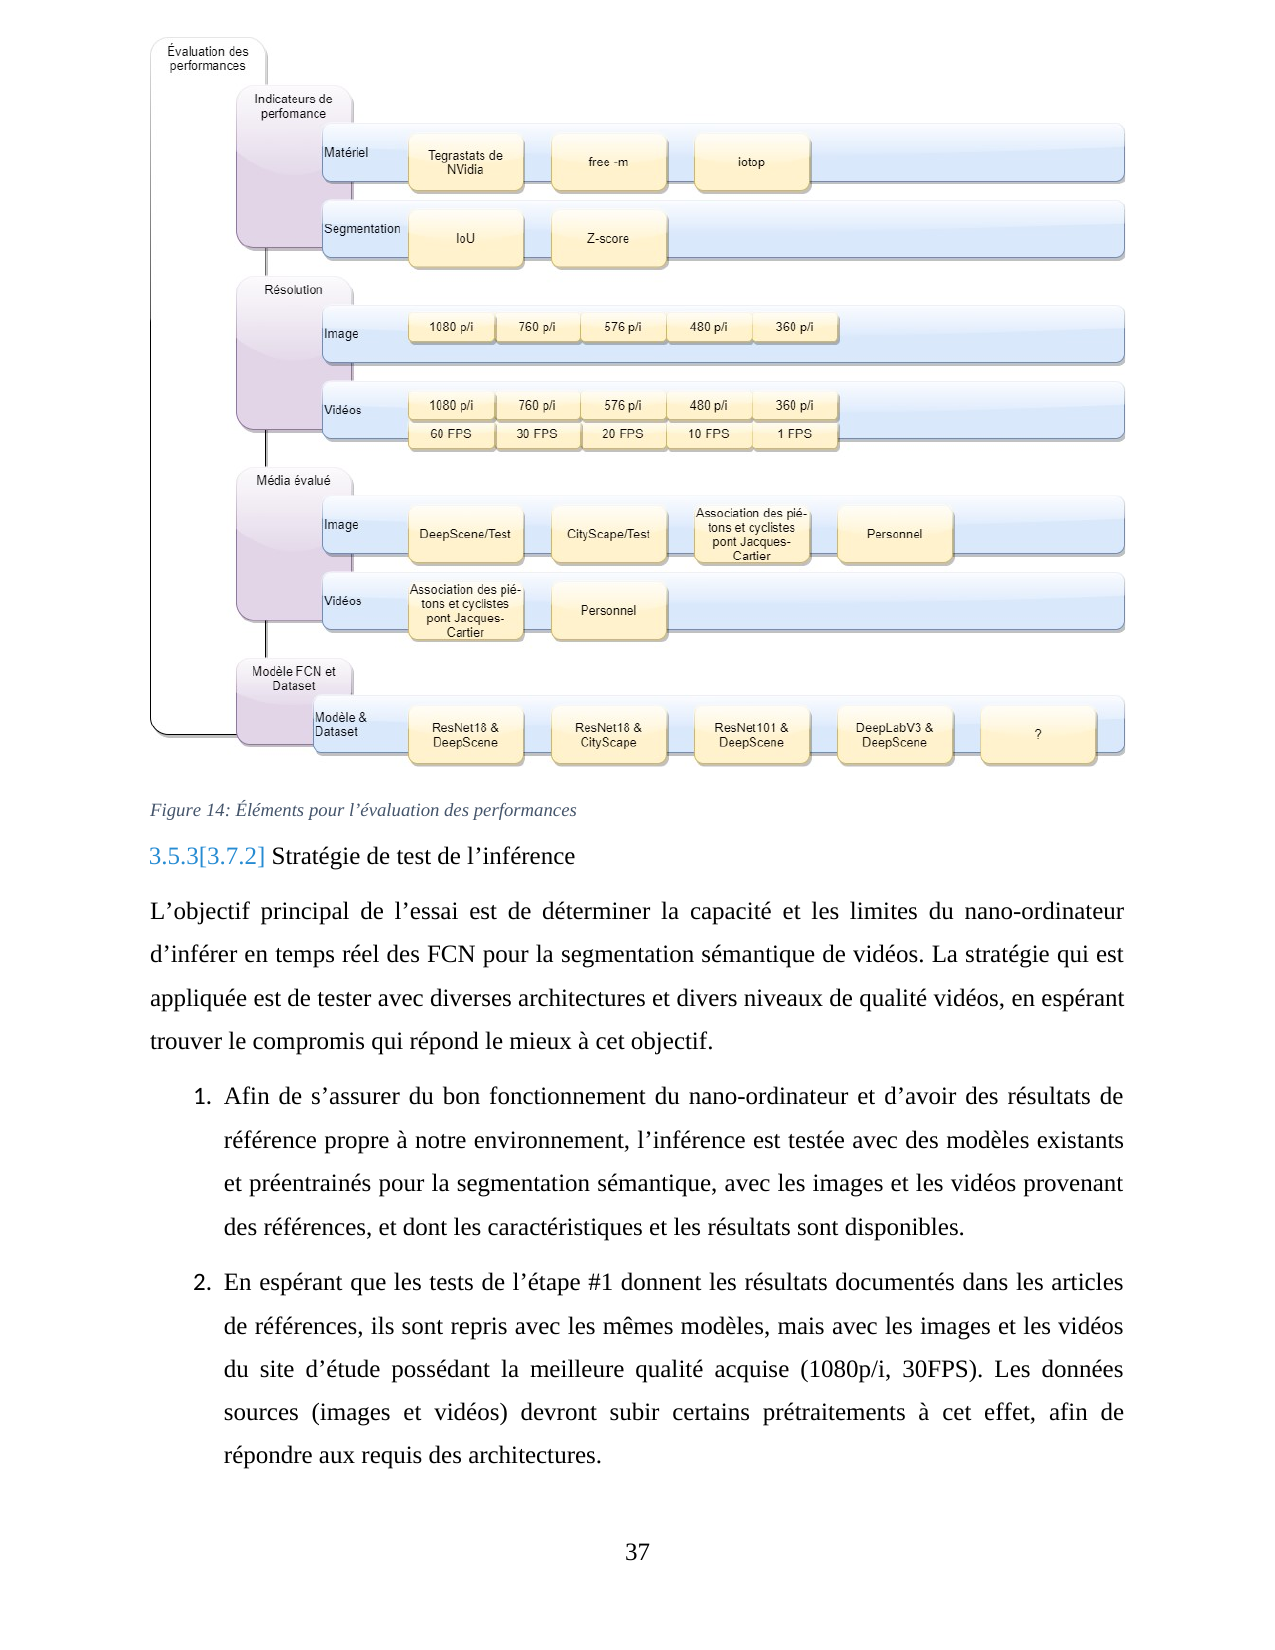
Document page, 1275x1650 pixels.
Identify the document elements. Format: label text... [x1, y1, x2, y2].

list Afin de s’assurer du bon fonctionnement du nano-ordinateur et d’avoir des résultats de référence propre à notre environnement, l’inférence est testée avec des modèles existants et préentrainés pour la segmentation sémantique, avec les images et les vidéos provenant des références, et dont les caractéristiques et les résultats sont disponibles. [193, 1081, 1125, 1240]
picture [150, 37, 1125, 767]
list En espérant que les tests de l’étape #1 donnent les résultats documentés dans les articles de références, ils sont repris avec les mêmes modèles, mais avec les images et les vidéos du site d’étude possédant la meilleure qualité acquise (1080p/i, 30FPS). Les données sources (images et vidéos) devront subir certains prétraitements à cet effet, afin de répondre aux requis des architectures. [193, 1266, 1125, 1469]
text L’objectif principal de l’essai est de déterminer la capacité et les limites du nano-ordinateur d’inférer en temps réel des FCN pour la segmentation sémantique de vidéos. La stratégie qui est appliquée est de tester avec diverses architectures et divers niveaux de qualité vidéos, en espérant trouver le compromis qui répond le mieux à cet objectif. [150, 896, 1125, 1054]
text Figure 14: Éléments pour l’évaluation des performances [150, 799, 1125, 821]
subtitle Stratégie de test de l’inférence [148, 841, 1125, 870]
